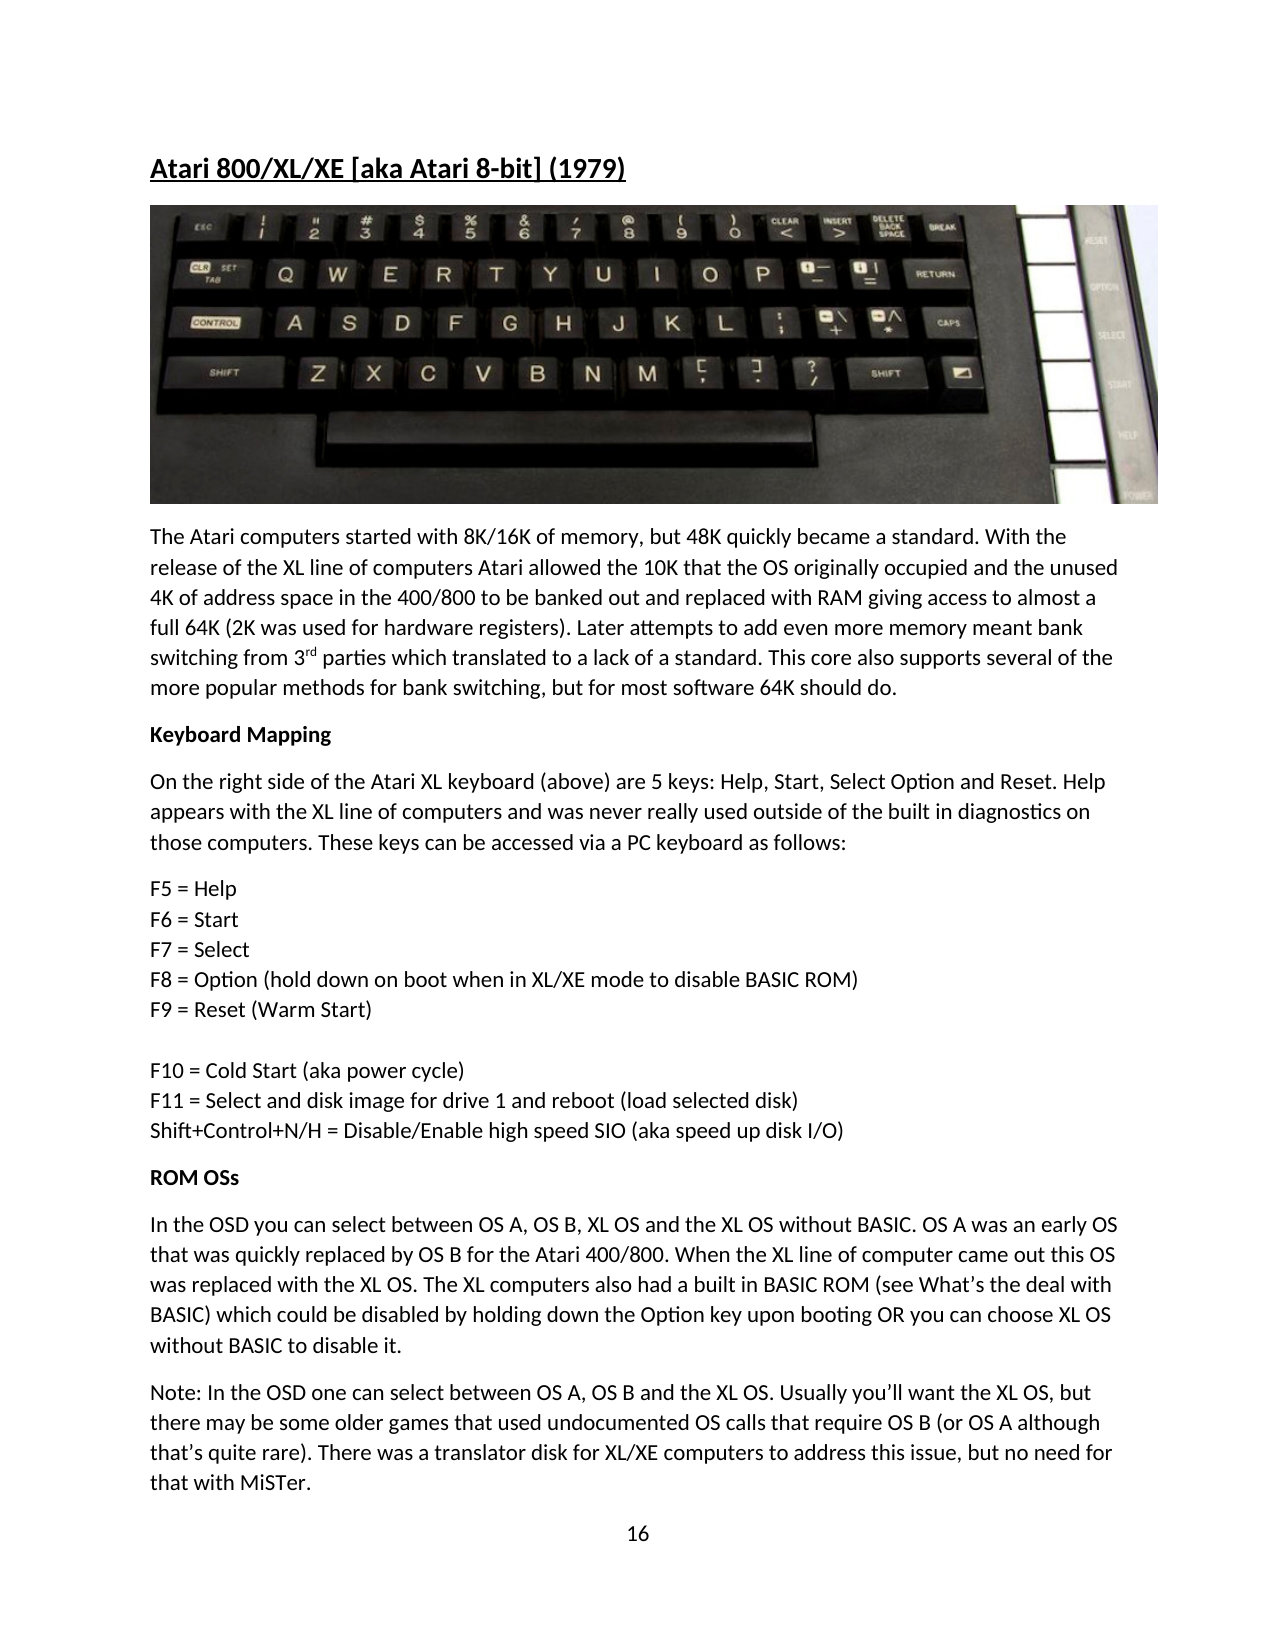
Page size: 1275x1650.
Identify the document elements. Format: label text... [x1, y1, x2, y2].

text Atari 800/XL/XE [aka Atari 8-bit] (1979) [150, 150, 1125, 186]
picture [150, 205, 1158, 504]
text Keyboard Mapping [150, 720, 1125, 748]
text ROM OSs [150, 1163, 1125, 1191]
text In the OSD you can select between OS A, OS B, XL OS and the XL OS without BASIC. OS A was an early OS that was quickly replaced by OS B for the Atari 400/800. When the XL line of computer came out this OS was replaced with the XL OS. The XL computers also had a built in BASIC ROM (see What’s the deal with BASIC) which could be disabled by holding down the Option key upon booting OR you can choose XL OS without BASIC to disable it. [150, 1210, 1125, 1359]
text F5 = Help F6 = Start F7 = Select F8 = Option (hold down on boot when in XL/XE mode to disable BASIC ROM) F9 = Reset (Warm Start) F10 = Cold Start (aka power cycle) F11 = Select and disk image for drive 1 and reboot (load selected disk) Shift+Control+N/H = Disable/Enable high speed SIO (aka speed up disk I/O) [150, 874, 1125, 1144]
text On the right side of the Atari XL keyboard (above) are 5 keys: Help, Start, Select Option and Reset. Help appears with the XL line of computers and was never really used outside of the built in diagnostics on those computers. These keys can be accessed via a PC keyboard as follows: [150, 767, 1125, 856]
text Note: In the OSD one can select between OS A, OS B and the XL OS. Usually you’ll want the XL OS, but there may be some older games that used undocumented OS calls that require OS B (or OS A although that’s quite rare). There was a translator disk for XL/XE computers to address this issue, but no need for that with MiSTer. [150, 1378, 1125, 1496]
text The Atari computers started with 8K/16K of memory, but 48K quickly became a standard. With the release of the XL line of computers Atari allowed the 10K that the OS originally occupied and the unused 4K of address space in the 400/800 to be banked out and replaced with RAM giving access to almost a full 64K (2K was used for hardware registers). Later attempts to add even more memory meant bank switching from 3rd parties which translated to a lack of a standard. This core also supports several of the more popular methods for bank switching, but for most software 64K should do. [150, 522, 1125, 701]
